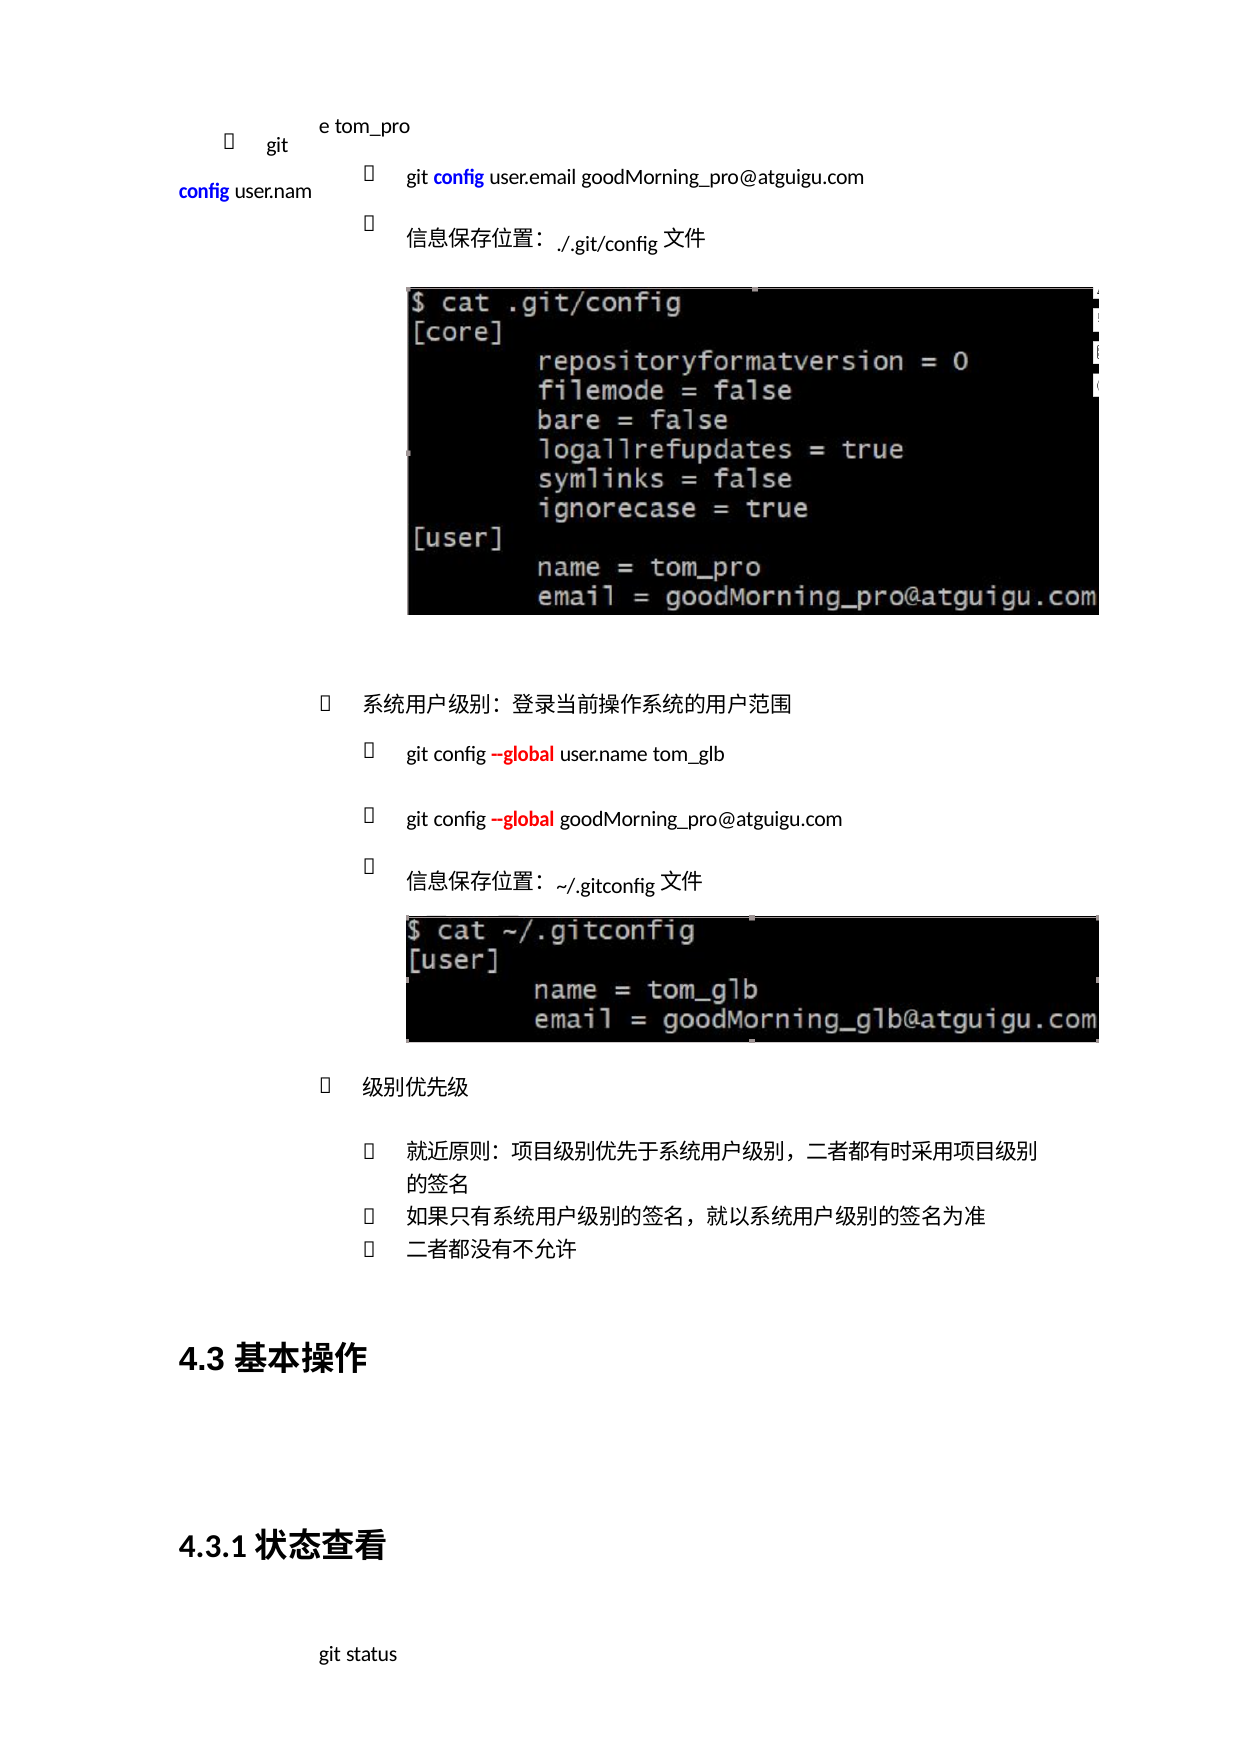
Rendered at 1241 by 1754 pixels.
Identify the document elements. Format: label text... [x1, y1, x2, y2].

text  git config user.name tom_pro [178, 109, 1099, 207]
text 的签名 [185, 1167, 1099, 1199]
text  如果只有系统用户级别的签名，就以系统用户级别的签名为准 [185, 1199, 1099, 1232]
text 系统用户级别：登录当前操作系统的用户范围 [362, 687, 1099, 719]
subtitle 4.3 基本操作 [178, 1324, 1099, 1389]
text  [319, 1069, 362, 1102]
text  git config --global goodMorning_pro@atguigu.com [362, 784, 1099, 849]
text git status [185, 1637, 1099, 1669]
text  [362, 849, 406, 882]
text  [362, 207, 406, 239]
text 信息保存位置：~/.gitconfig 文件 [406, 849, 1099, 914]
text  git config user.email goodMorning_pro@atguigu.com [318, 142, 1099, 207]
text 信息保存位置：./.git/config 文件 [406, 207, 1099, 272]
picture [406, 915, 1099, 1043]
text  就近原则：项目级别优先于系统用户级别，二者都有时采用项目级别 [185, 1134, 1099, 1167]
subtitle 4.3.1 状态查看 [178, 1510, 1099, 1575]
text  git config --global user.name tom_glb [362, 719, 1099, 784]
text 级别优先级 [362, 1069, 1099, 1102]
text  [319, 687, 362, 719]
picture [406, 287, 1099, 615]
text  二者都没有不允许 [185, 1232, 1099, 1264]
